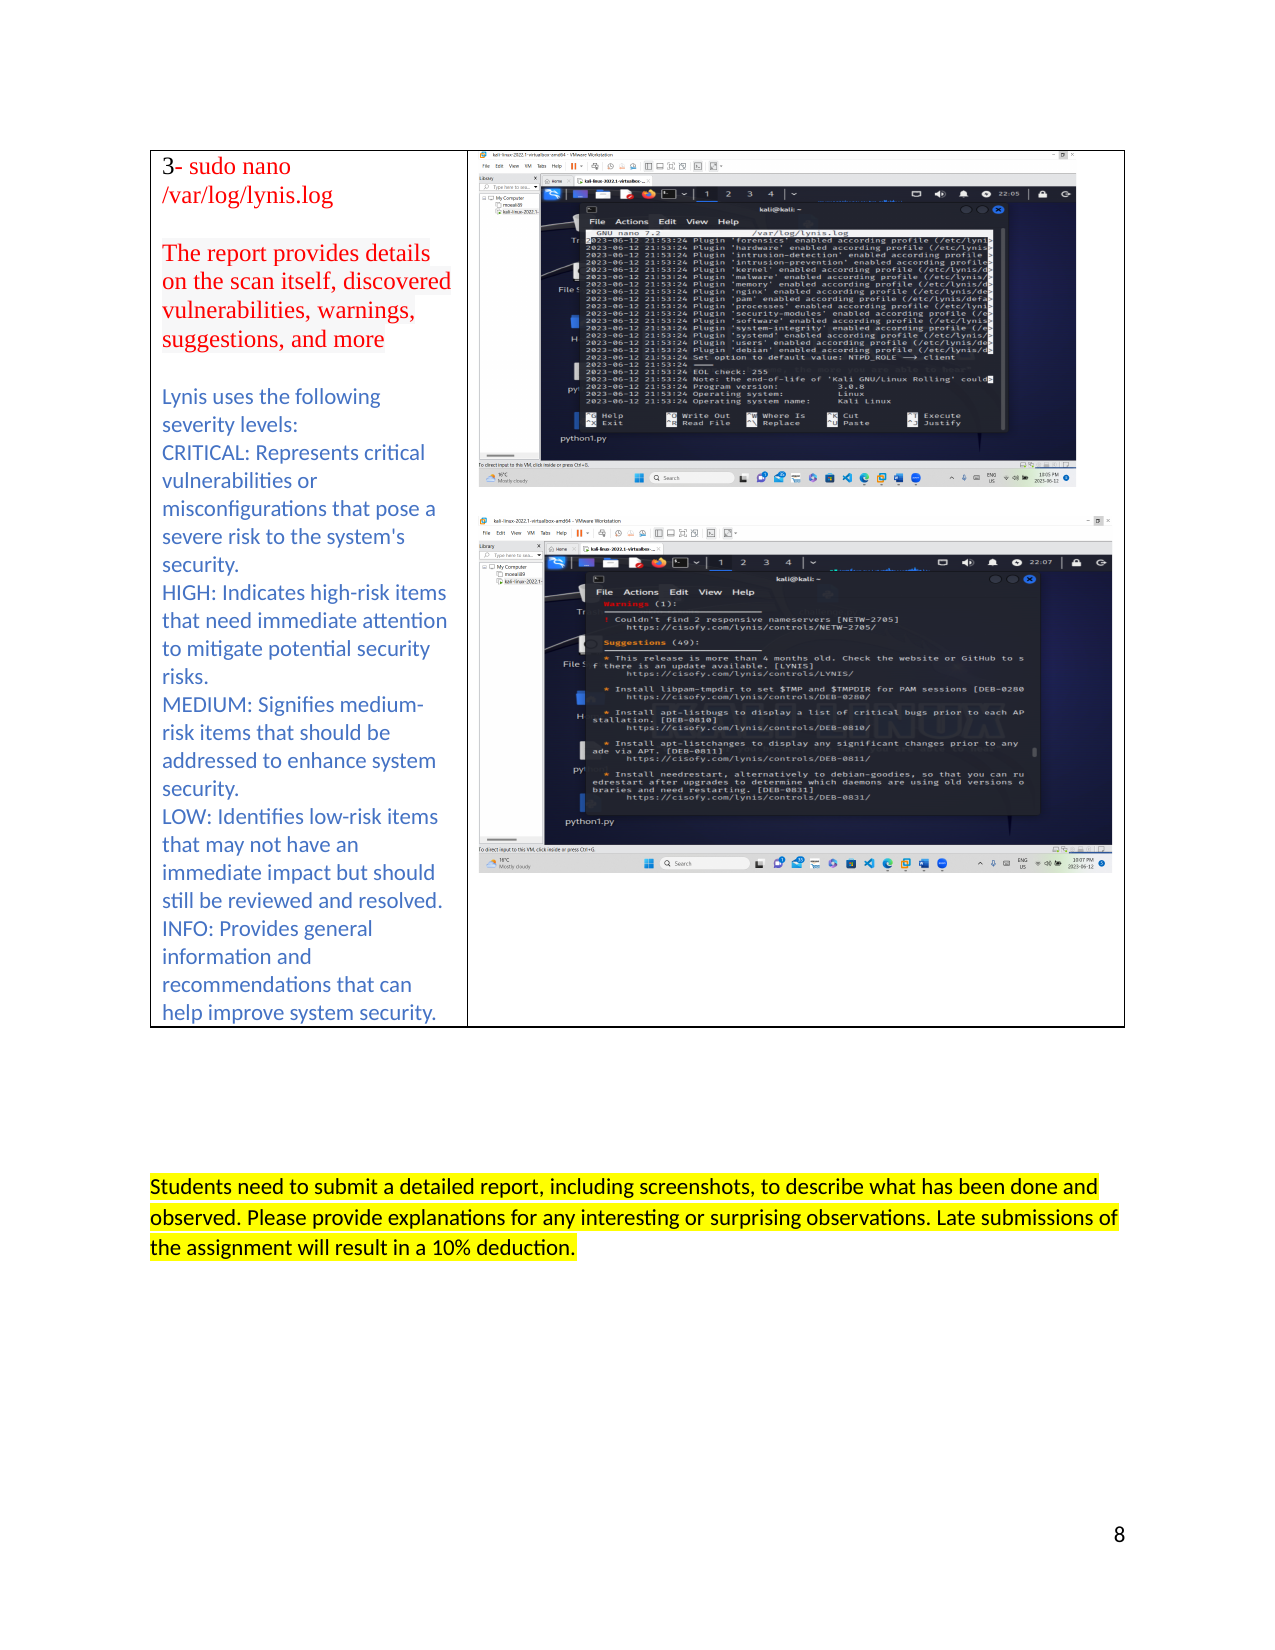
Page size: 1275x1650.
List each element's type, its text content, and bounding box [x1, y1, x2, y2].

picture [478, 151, 1077, 487]
text Students need to submit a detailed report, including screenshots, to describe what has been done and observed. Please provide explanations for any interesting or surprising observations. Late submissions of the assignment will result in a 10% deduction. [150, 1172, 1125, 1261]
picture [478, 516, 1113, 873]
table_cell [468, 151, 1124, 1026]
table_cell 3- sudo nano /var/log/lynis.log The report provides details on the scan itself, discovered vulnerabilities, warnings, suggestions, and more Lynis uses the following severity levels: CRITICAL: Represents critical vulnerabilities or misconfigurations that pose a severe risk to the system's security. HIGH: Indicates high-risk items that need immediate attention to mitigate potential security risks. MEDIUM: Signifies medium-risk items that should be addressed to enhance system security. LOW: Identifies low-risk items that may not have an immediate impact but should still be reviewed and resolved. INFO: Provides general information and recommendations that can help improve system security. [151, 151, 467, 1026]
